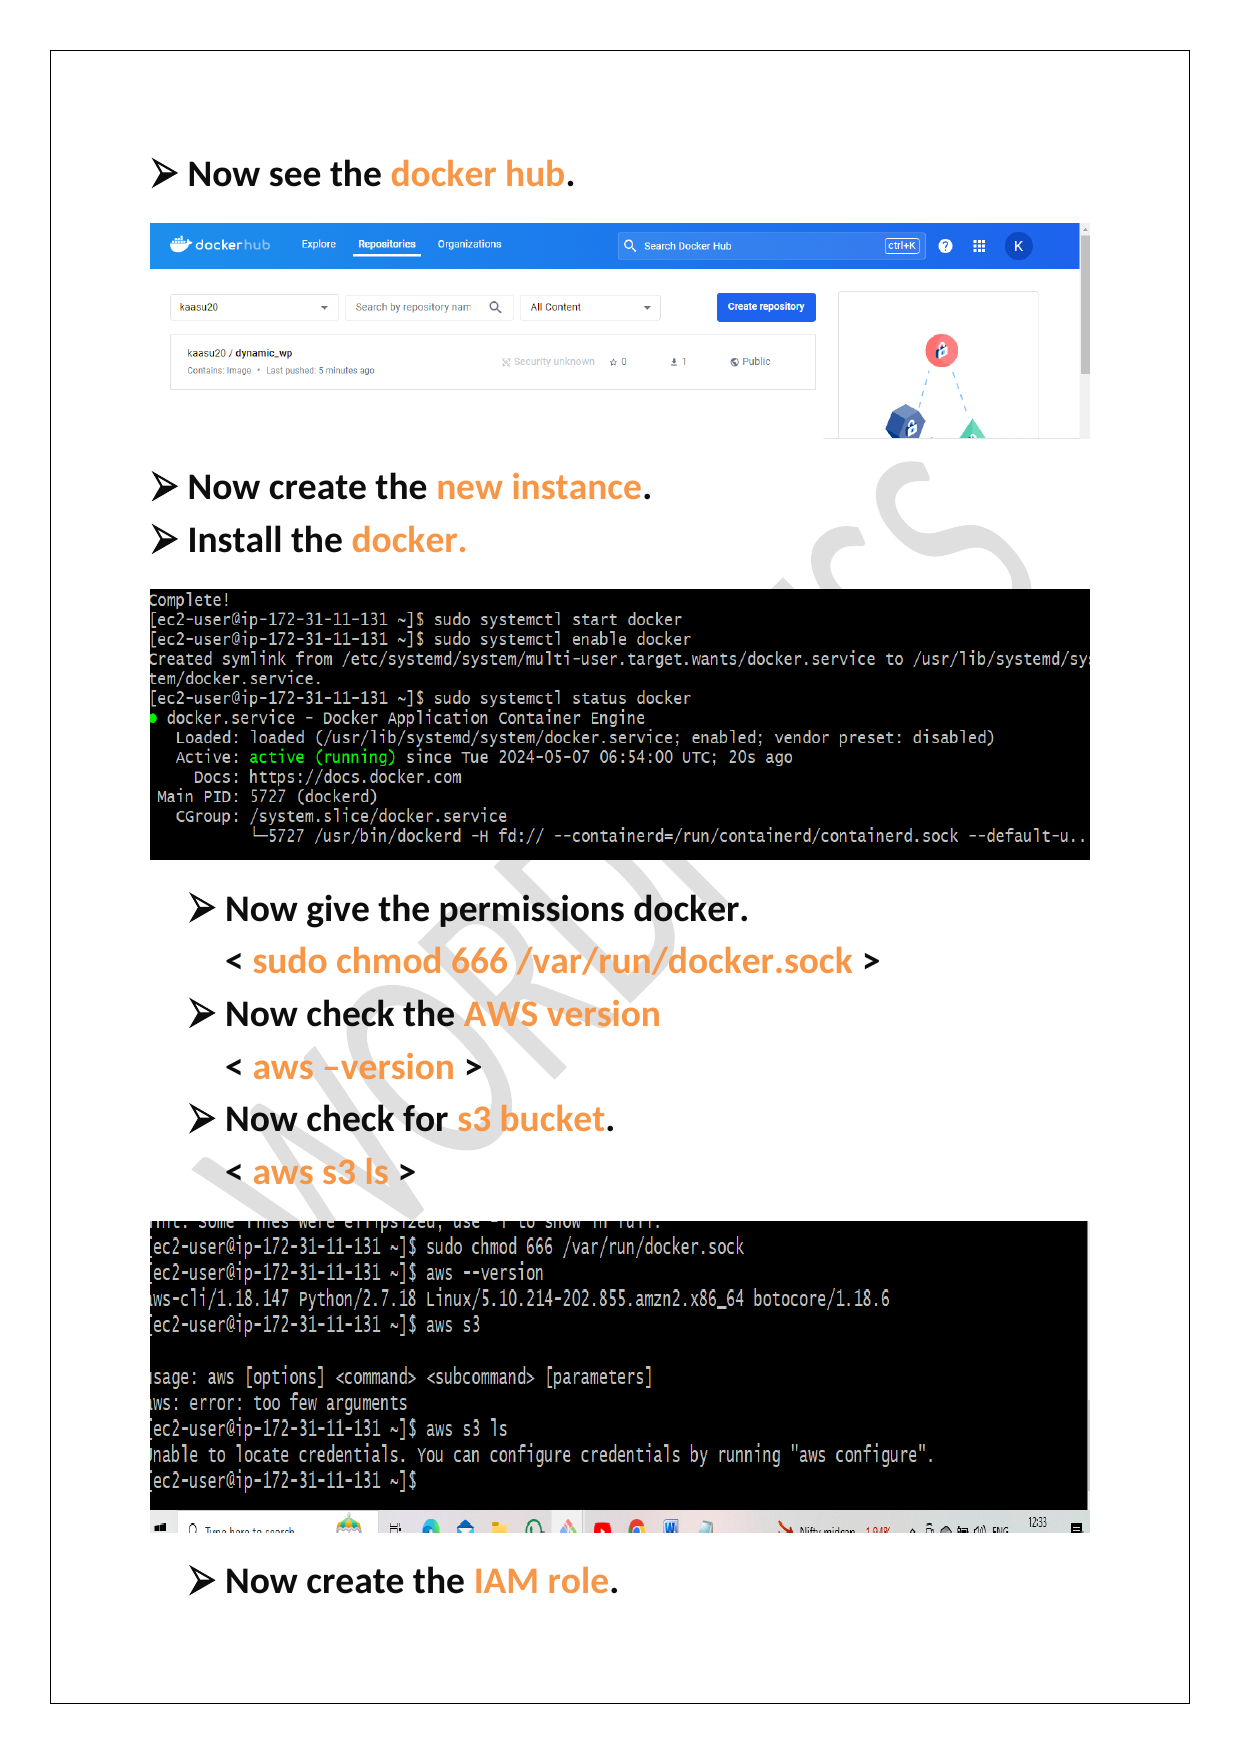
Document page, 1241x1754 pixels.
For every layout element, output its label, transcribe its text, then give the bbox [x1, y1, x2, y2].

picture [150, 223, 1091, 439]
list < aws s3 ls > [225, 1148, 1090, 1194]
list < aws –version > [225, 1043, 1090, 1088]
list Now give the permissions docker. [187, 884, 1090, 930]
list Now check for s3 bucket. [187, 1095, 1090, 1141]
list Now check the AWS version [187, 990, 1090, 1036]
list Now create the IAM role. [187, 1557, 1090, 1603]
list Now create the new instance. [150, 463, 1090, 509]
list Now see the docker hub. [150, 150, 1090, 196]
picture [150, 589, 1090, 860]
list Install the docker. [150, 516, 1090, 562]
list < sudo chmod 666 /var/run/docker.sock > [225, 937, 1090, 983]
picture [150, 1221, 1090, 1533]
